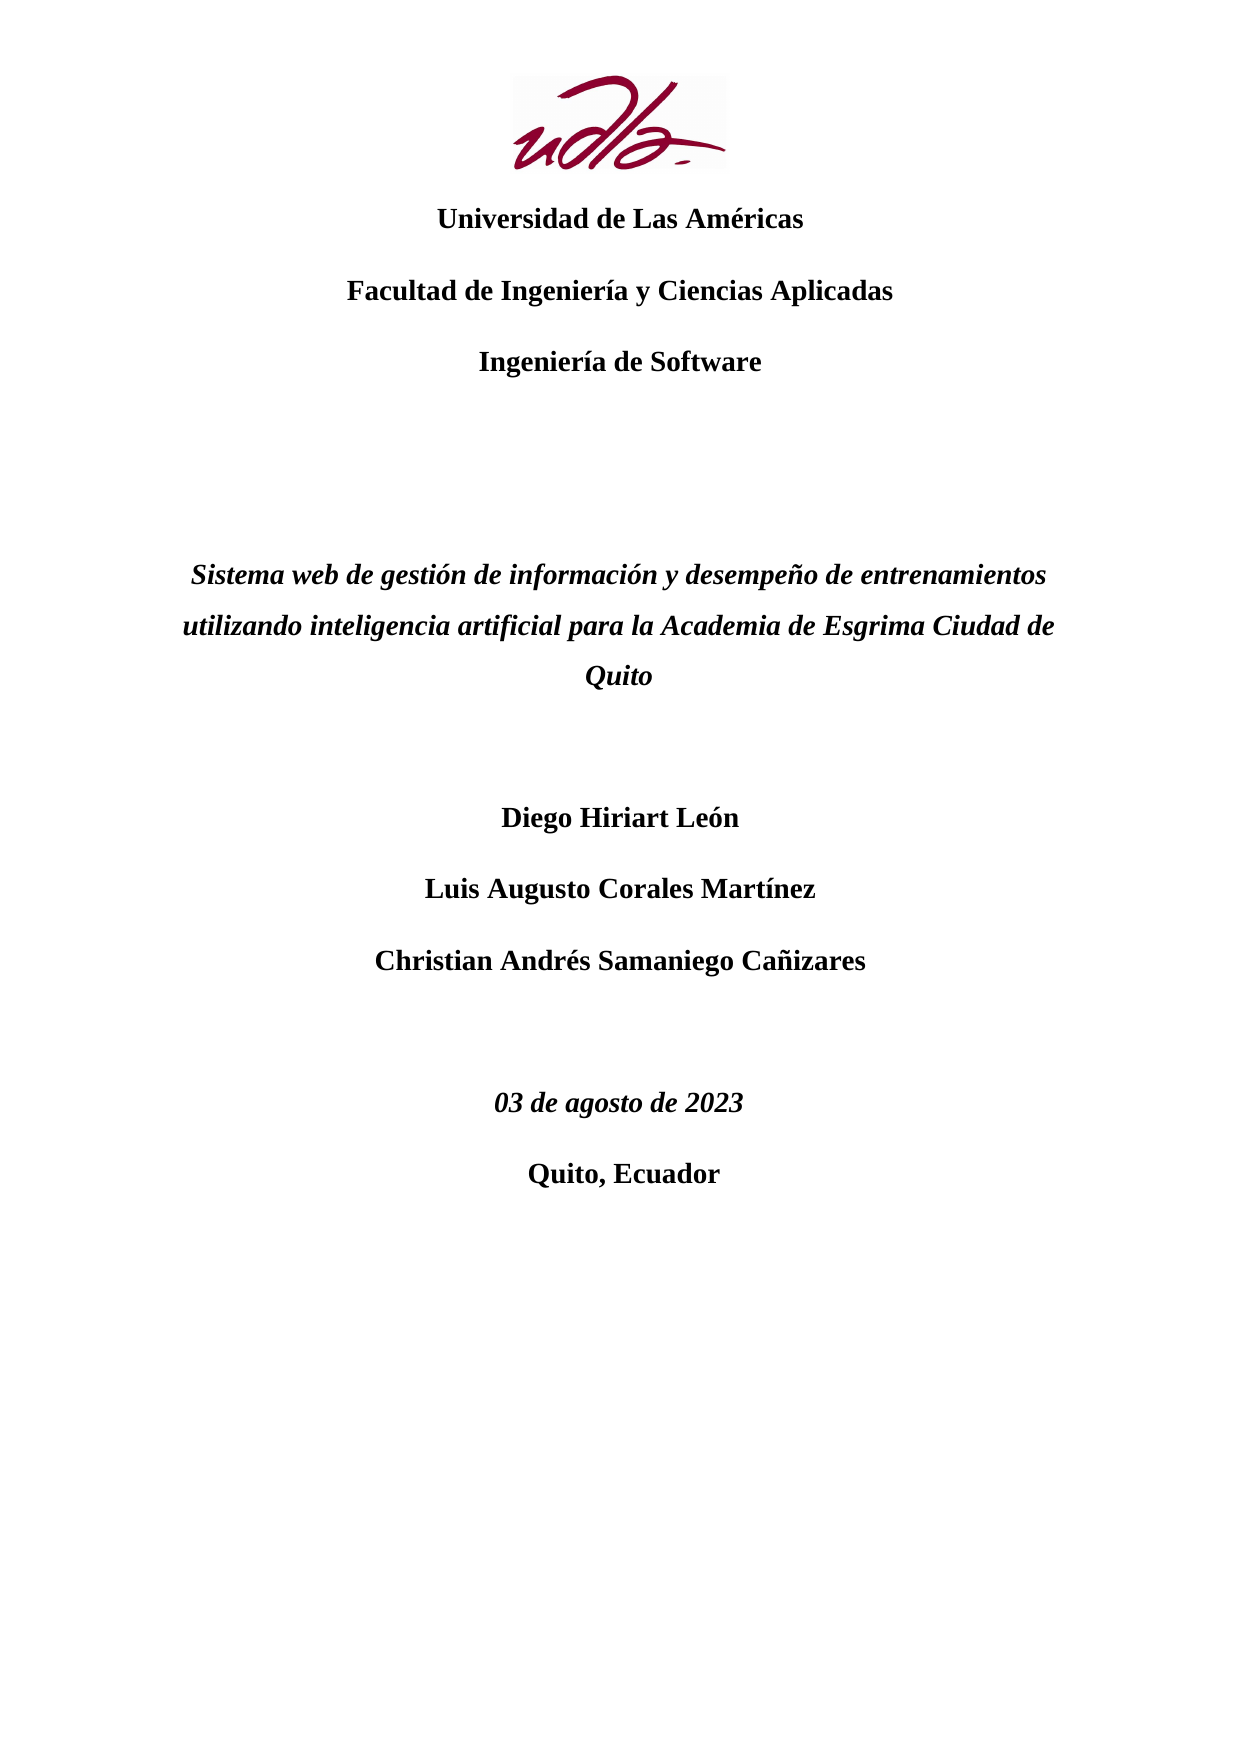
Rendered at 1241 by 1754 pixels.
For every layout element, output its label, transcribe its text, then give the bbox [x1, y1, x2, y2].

text Ingeniería de Software [177, 344, 1063, 377]
text Sistema web de gestión de información y desempeño de entrenamientos utilizando inteligencia artificial para la Academia de Esgrima Ciudad de Quito [177, 557, 1063, 692]
text Luis Augusto Corales Martínez [177, 871, 1063, 905]
text 03 de agosto de 2023 [177, 1085, 1063, 1118]
text Quito, Ecuador [177, 1156, 1063, 1189]
text Universidad de Las Américas [177, 202, 1063, 235]
picture [509, 73, 731, 174]
text Christian Andrés Samaniego Cañizares [177, 943, 1063, 976]
text Facultad de Ingeniería y Ciencias Aplicadas [177, 273, 1063, 306]
text Diego Hiriart León [177, 800, 1063, 834]
